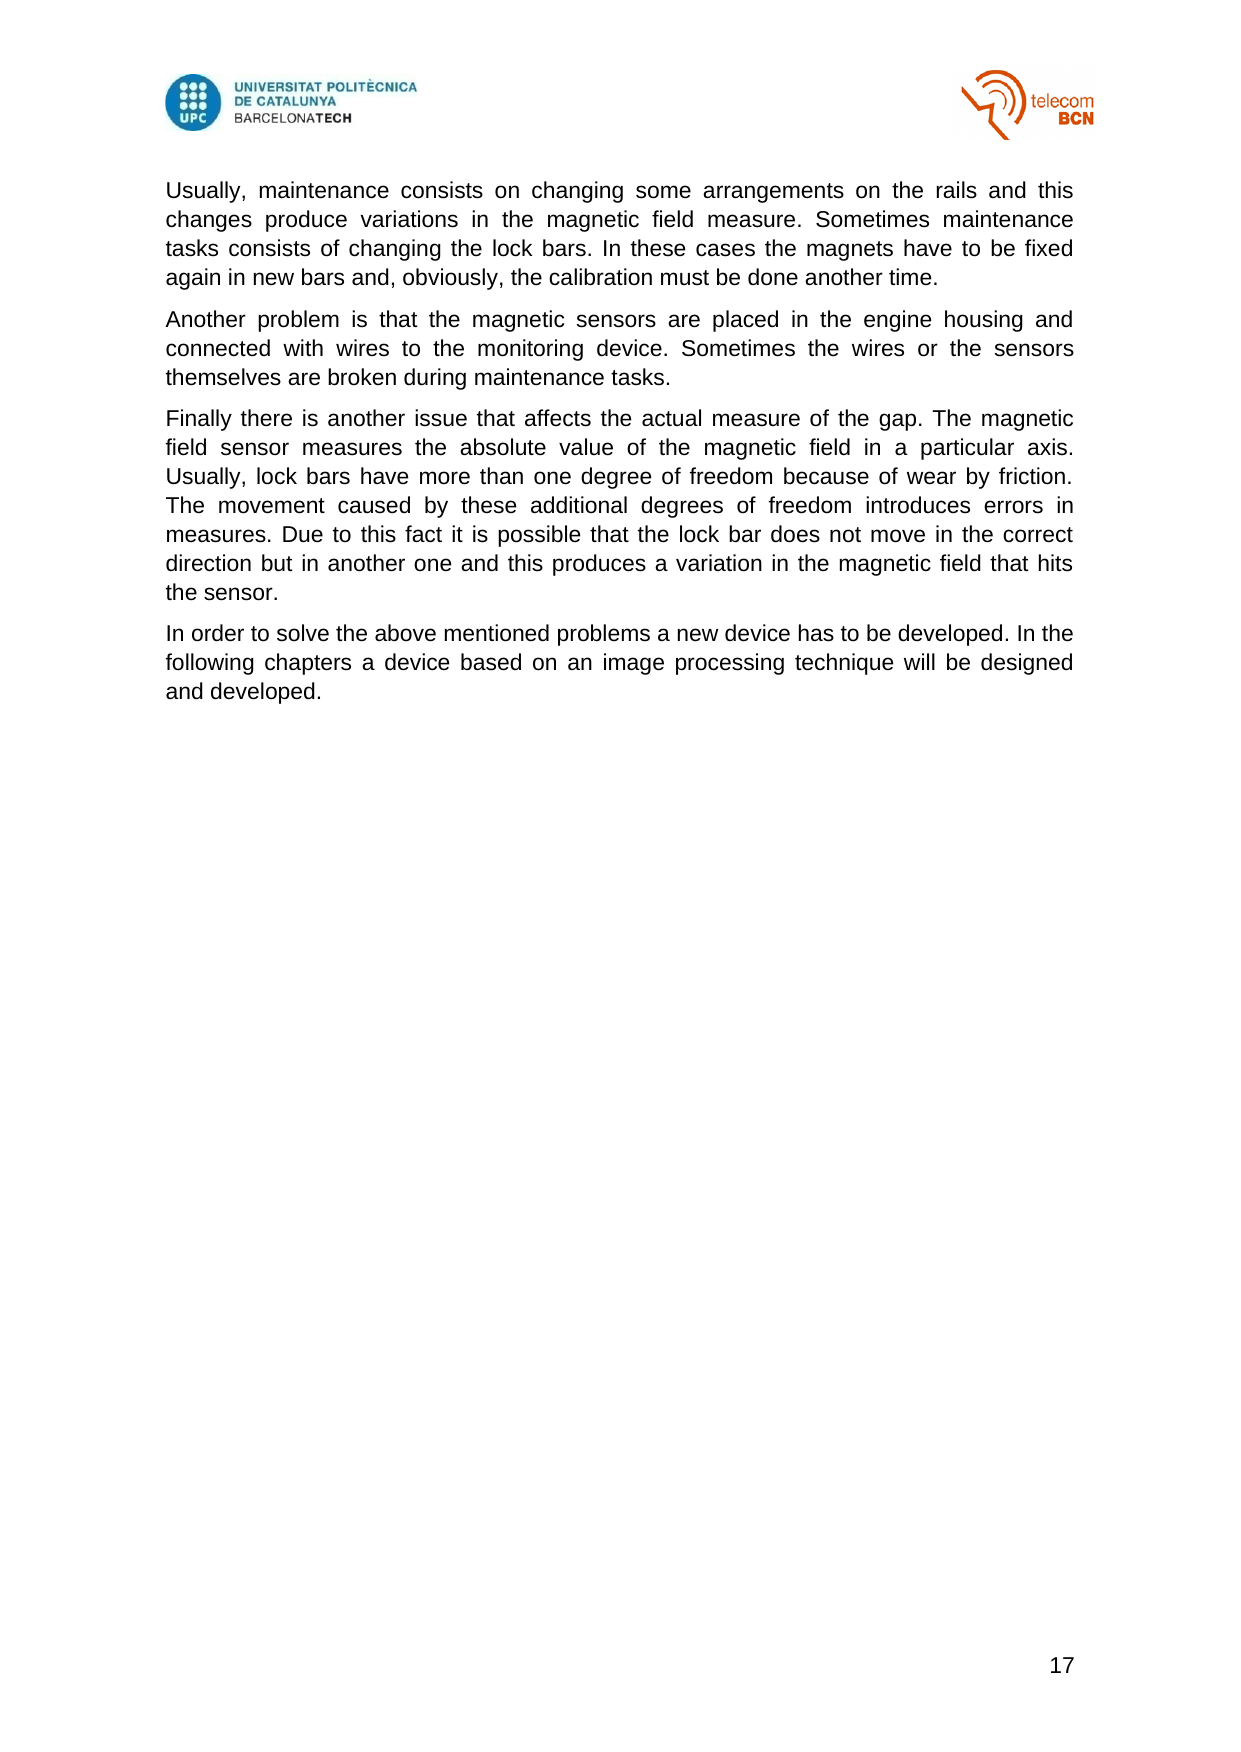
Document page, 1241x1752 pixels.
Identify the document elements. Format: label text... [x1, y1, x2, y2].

picture [952, 64, 1097, 140]
picture [165, 74, 417, 131]
text Another problem is that the magnetic sensors are placed in the engine housing and connected with wires to the monitoring device. Sometimes the wires or the sensors themselves are broken during maintenance tasks. [165, 306, 1075, 390]
text In order to solve the above mentioned problems a new device has to be developed. In the following chapters a device based on an image processing technique will be designed and developed. [165, 620, 1075, 704]
text Finally there is another issue that affects the actual measure of the gap. The magnetic field sensor measures the absolute value of the magnetic field in a particular axis. Usually, lock bars have more than one degree of freedom because of wear by friction. The movement caused by these additional degrees of freedom introduces errors in measures. Due to this fact it is possible that the lock bar does not move in the correct direction but in another one and this produces a variation in the magnetic field that hits the sensor. [165, 405, 1075, 605]
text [165, 177, 1075, 290]
